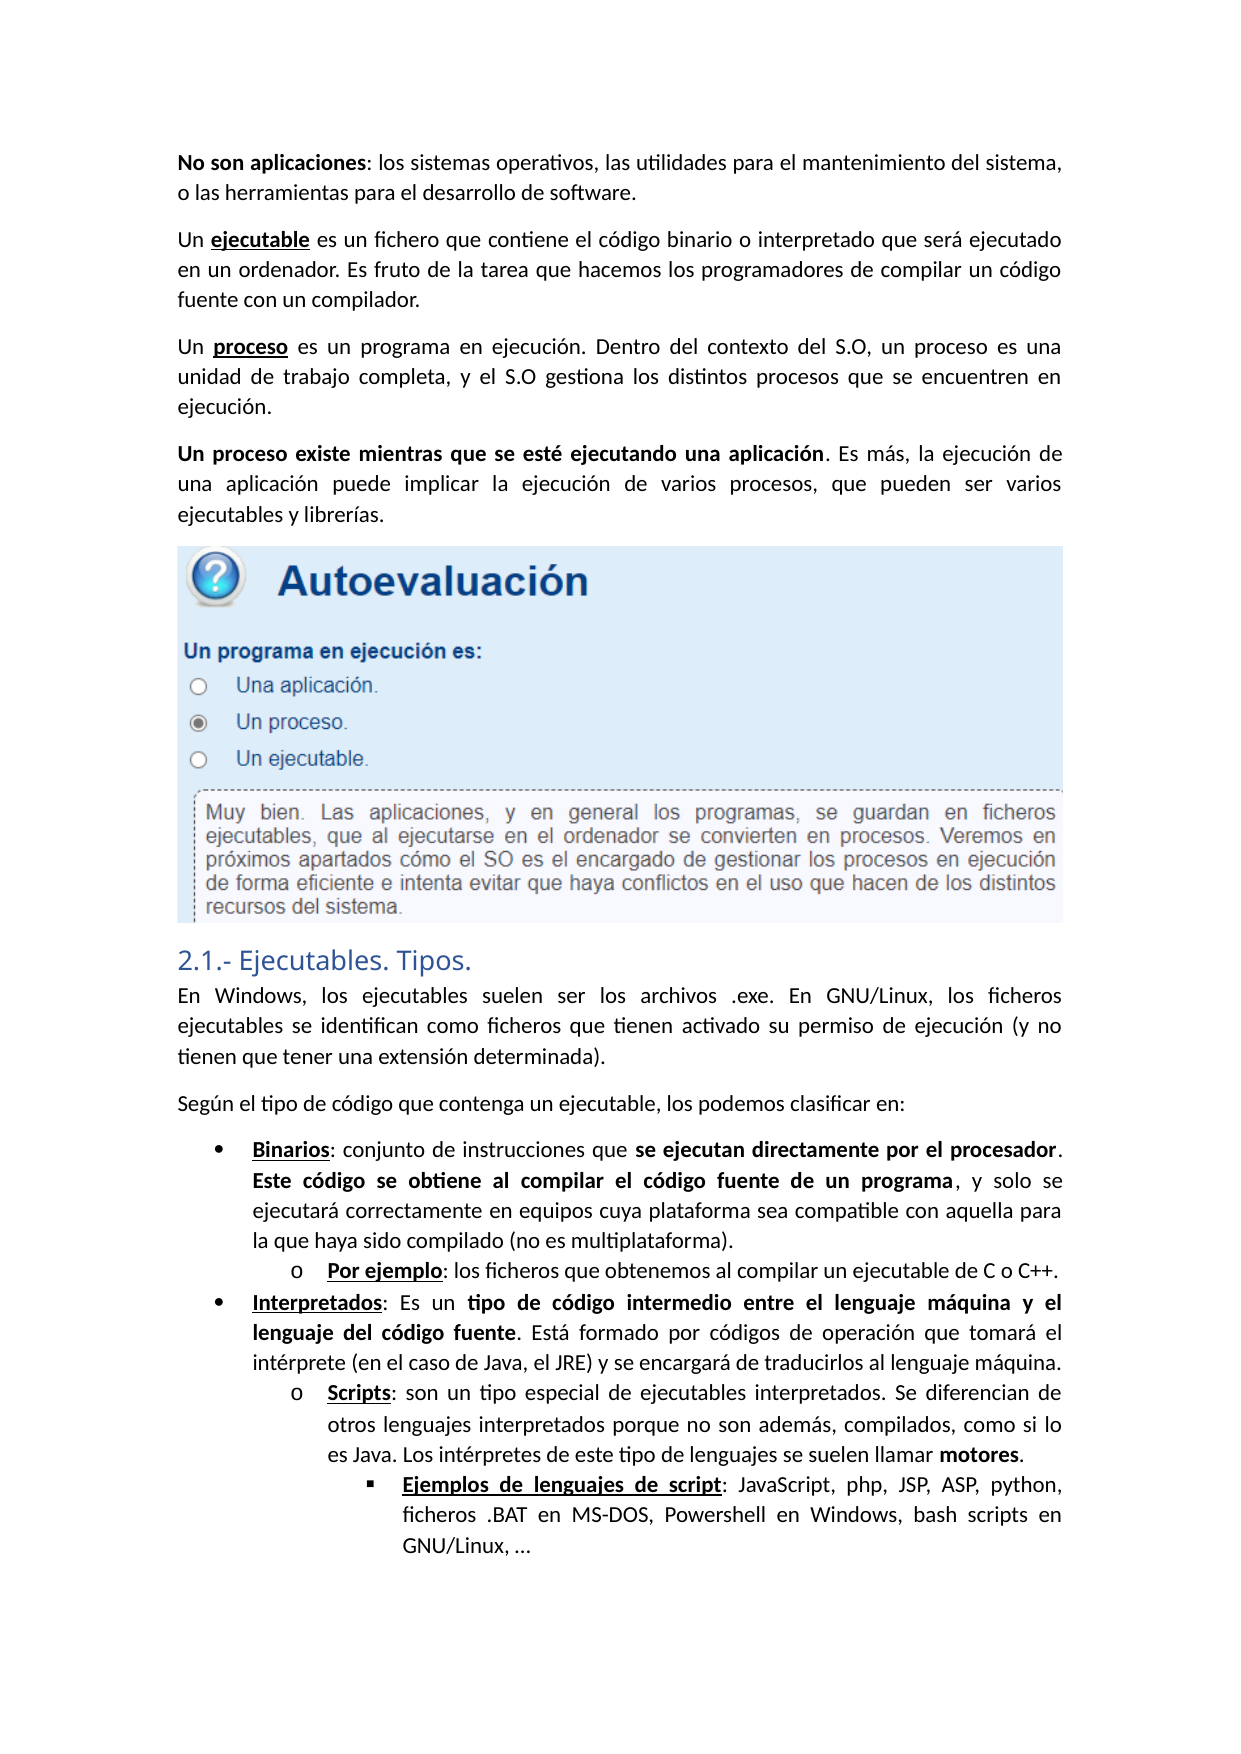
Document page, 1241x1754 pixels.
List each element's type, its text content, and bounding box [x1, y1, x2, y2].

list Por ejemplo: los ficheros que obtenemos al compilar un ejecutable de C o C++. [290, 1256, 1063, 1286]
text Un proceso existe mientras que se esté ejecutando una aplicación. Es más, la ejecución de una aplicación puede implicar la ejecución de varios procesos, que pueden ser varios ejecutables y librerías. [177, 439, 1063, 528]
list Scripts: son un tipo especial de ejecutables interpretados. Se diferencian de otros lenguajes interpretados porque no son además, compilados, como si lo es Java. Los intérpretes de este tipo de lenguajes se suelen llamar motores. [290, 1378, 1063, 1468]
subtitle 2.1.- Ejecutables. Tipos. [177, 942, 1063, 978]
list Binarios: conjunto de instrucciones que se ejecutan directamente por el procesador. Este código se obtiene al compilar el código fuente de un programa, y solo se ejecutará correctamente en equipos cuya plataforma sea compatible con aquella para la que haya sido compilado (no es multiplataforma). [215, 1136, 1063, 1254]
text En Windows, los ejecutables suelen ser los archivos .exe. En GNU/Linux, los ficheros ejecutables se identifican como ficheros que tienen activado su permiso de ejecución (y no tienen que tener una extensión determinada). [177, 981, 1063, 1070]
text No son aplicaciones: los sistemas operativos, las utilidades para el mantenimiento del sistema, o las herramientas para el desarrollo de software. [177, 148, 1063, 206]
text Según el tipo de código que contenga un ejecutable, los podemos clasificar en: [177, 1089, 1063, 1117]
picture [177, 546, 1063, 923]
text Un proceso es un programa en ejecución. Dentro del contexto del S.O, un proceso es una unidad de trabajo completa, y el S.O gestiona los distintos procesos que se encuentren en ejecución. [177, 332, 1063, 420]
list Ejemplos de lenguajes de script: JavaScript, php, JSP, ASP, python, ficheros .BAT en MS-DOS, Powershell en Windows, bash scripts en GNU/Linux, … [365, 1470, 1063, 1559]
list Interpretados: Es un tipo de código intermedio entre el lenguaje máquina y el lenguaje del código fuente. Está formado por códigos de operación que tomará el intérprete (en el caso de Java, el JRE) y se encargará de traducirlos al lenguaje máquina. [215, 1288, 1063, 1376]
text Un ejecutable es un fichero que contiene el código binario o interpretado que será ejecutado en un ordenador. Es fruto de la tarea que hacemos los programadores de compilar un código fuente con un compilador. [177, 225, 1063, 313]
